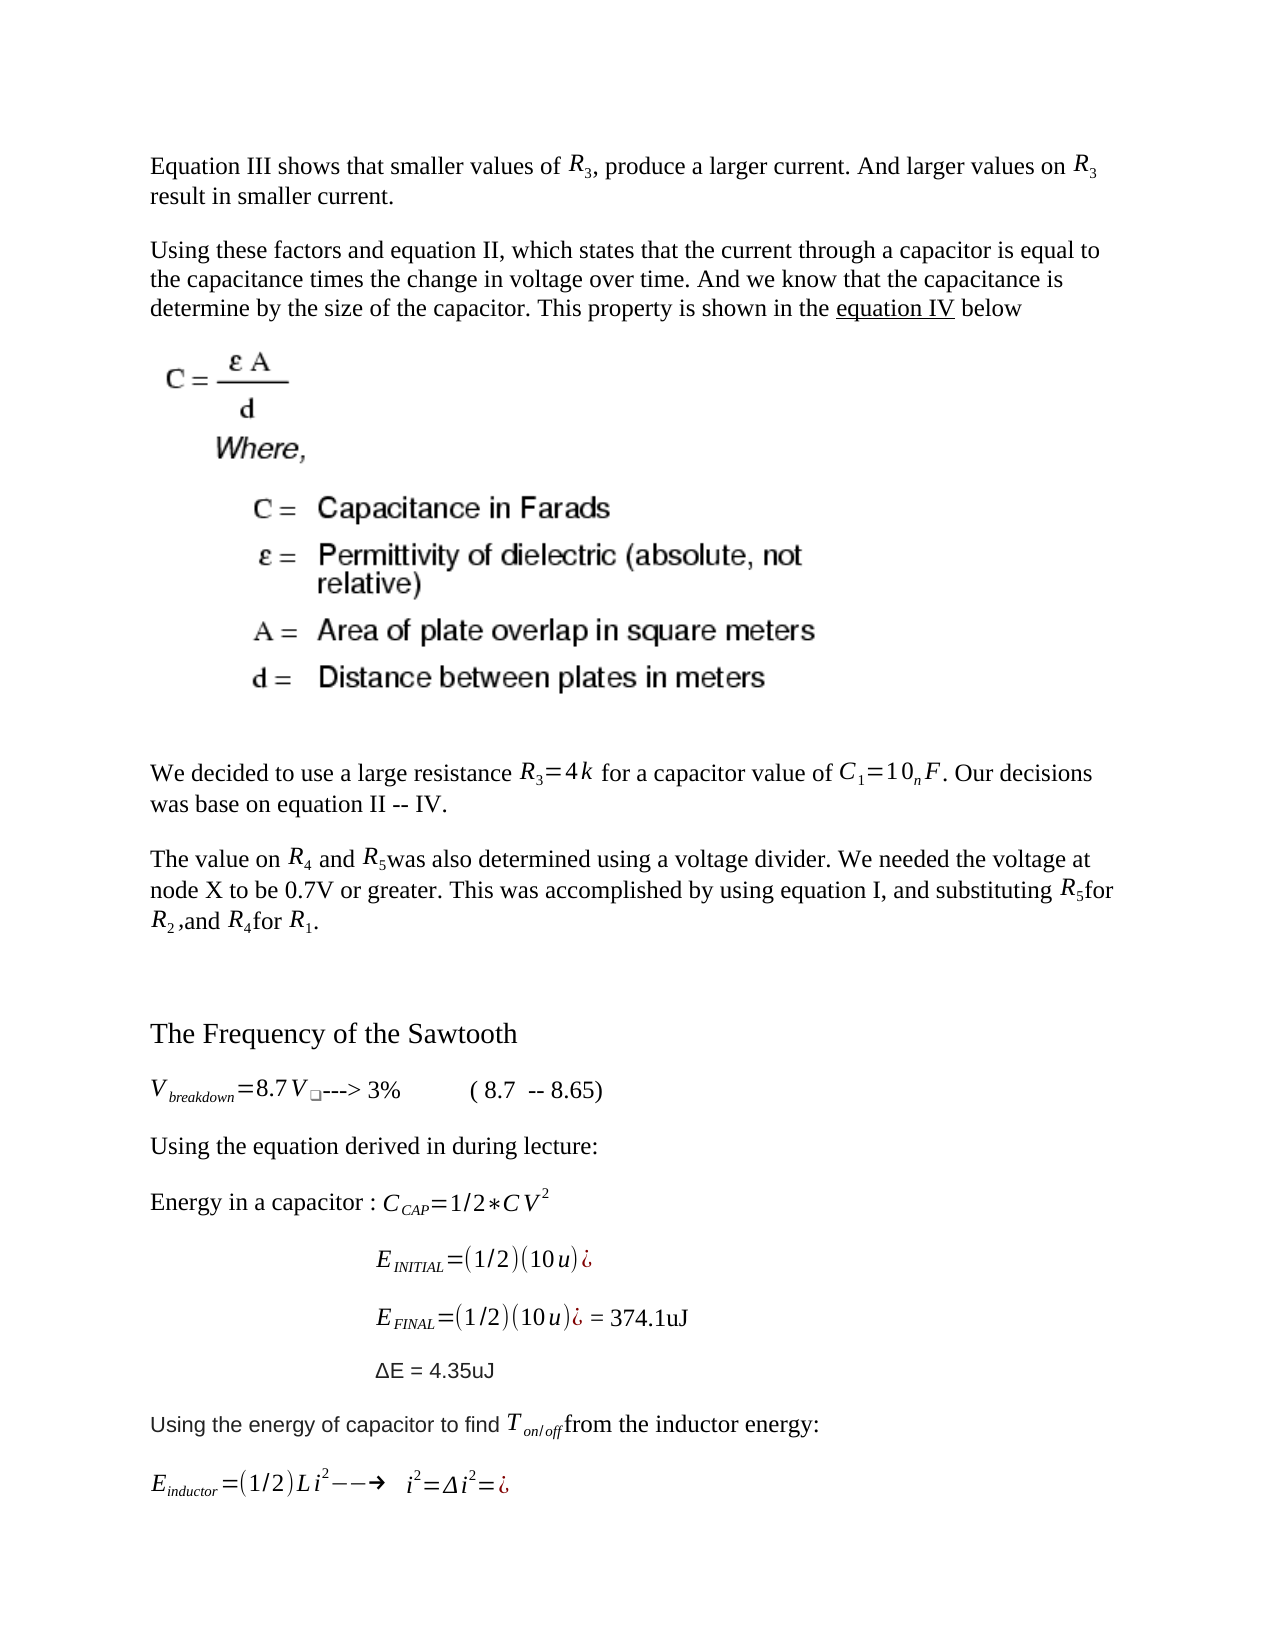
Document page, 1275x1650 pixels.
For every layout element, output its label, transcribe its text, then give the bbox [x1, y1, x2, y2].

text Using the energy of capacitor to find from the inductor energy: [150, 1408, 1125, 1440]
text We decided to use a large resistance for a capacitor value of . Our decisions was base on equation II -- IV. [150, 757, 1125, 817]
text ΔE = 4.35uJ [150, 1358, 1125, 1383]
picture [150, 346, 882, 733]
text The Frequency of the Sawtooth [150, 1016, 1125, 1049]
text = 374.1uJ [150, 1301, 1125, 1333]
text ---> 3% ( 8.7 -- 8.65) [150, 1074, 1125, 1106]
text Using these factors and equation II, which states that the current through a capacitor is equal to the capacitance times the change in voltage over time. And we know that the capacitance is determine by the size of the capacitor. This property is shown in the equation IV below [150, 235, 1125, 321]
text Equation III shows that smaller values of , produce a larger current. And larger values on result in smaller current. [150, 150, 1125, 210]
text Energy in a capacitor : [150, 1184, 1125, 1219]
text Using the equation derived in during lecture: [150, 1131, 1125, 1159]
text The value on and was also determined using a voltage divider. We needed the voltage at node X to be 0.7V or greater. This was accomplished by using equation I, and substituting for and for . [150, 842, 1125, 937]
